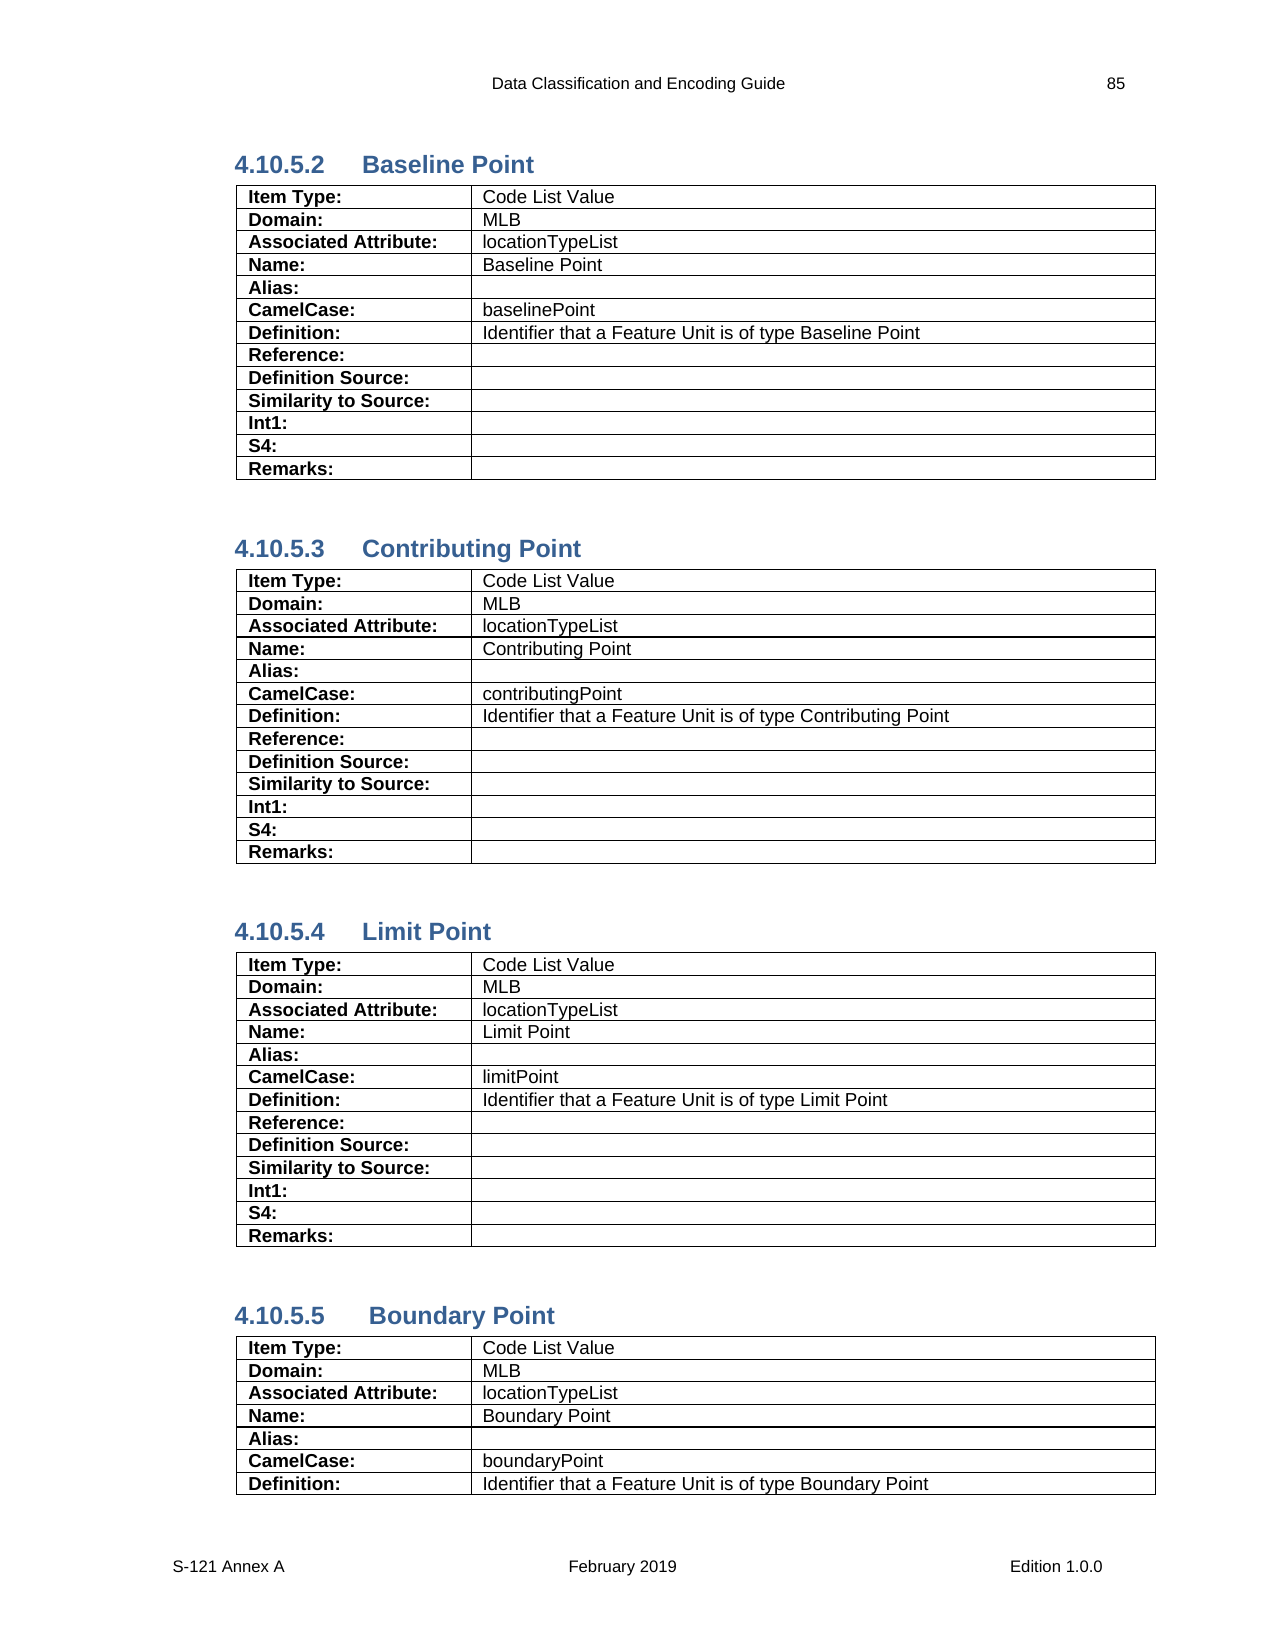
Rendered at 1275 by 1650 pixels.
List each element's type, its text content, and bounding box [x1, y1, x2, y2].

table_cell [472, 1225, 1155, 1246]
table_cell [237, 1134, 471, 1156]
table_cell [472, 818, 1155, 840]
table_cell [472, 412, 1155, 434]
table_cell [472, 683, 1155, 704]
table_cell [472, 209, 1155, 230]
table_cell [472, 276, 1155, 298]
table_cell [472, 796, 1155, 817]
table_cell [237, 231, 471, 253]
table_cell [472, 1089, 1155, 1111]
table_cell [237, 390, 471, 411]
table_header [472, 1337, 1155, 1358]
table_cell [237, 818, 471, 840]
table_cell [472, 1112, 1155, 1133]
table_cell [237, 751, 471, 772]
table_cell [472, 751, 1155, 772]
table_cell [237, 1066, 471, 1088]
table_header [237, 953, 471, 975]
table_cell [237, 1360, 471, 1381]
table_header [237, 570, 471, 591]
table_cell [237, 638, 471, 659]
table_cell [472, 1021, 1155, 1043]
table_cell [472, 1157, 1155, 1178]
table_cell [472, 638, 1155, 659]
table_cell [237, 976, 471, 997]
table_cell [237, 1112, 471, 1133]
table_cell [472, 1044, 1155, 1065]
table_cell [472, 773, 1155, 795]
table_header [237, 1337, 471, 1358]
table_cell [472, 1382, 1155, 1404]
subtitle Baseline Point [234, 150, 1125, 179]
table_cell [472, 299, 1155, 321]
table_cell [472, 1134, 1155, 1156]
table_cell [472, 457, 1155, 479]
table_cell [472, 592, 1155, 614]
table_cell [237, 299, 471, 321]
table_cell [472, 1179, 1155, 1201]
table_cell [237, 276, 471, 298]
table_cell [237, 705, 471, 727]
subtitle Limit Point [234, 917, 1125, 946]
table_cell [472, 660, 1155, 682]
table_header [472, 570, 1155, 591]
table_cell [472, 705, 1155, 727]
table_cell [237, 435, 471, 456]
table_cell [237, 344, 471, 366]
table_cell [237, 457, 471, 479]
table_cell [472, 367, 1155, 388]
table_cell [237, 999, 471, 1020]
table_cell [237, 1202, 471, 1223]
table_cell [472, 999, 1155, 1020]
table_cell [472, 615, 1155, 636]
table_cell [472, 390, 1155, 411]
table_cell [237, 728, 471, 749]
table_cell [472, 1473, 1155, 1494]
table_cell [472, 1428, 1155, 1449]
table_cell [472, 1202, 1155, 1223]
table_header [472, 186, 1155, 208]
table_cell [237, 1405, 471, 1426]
subtitle Contributing Point [234, 534, 1125, 562]
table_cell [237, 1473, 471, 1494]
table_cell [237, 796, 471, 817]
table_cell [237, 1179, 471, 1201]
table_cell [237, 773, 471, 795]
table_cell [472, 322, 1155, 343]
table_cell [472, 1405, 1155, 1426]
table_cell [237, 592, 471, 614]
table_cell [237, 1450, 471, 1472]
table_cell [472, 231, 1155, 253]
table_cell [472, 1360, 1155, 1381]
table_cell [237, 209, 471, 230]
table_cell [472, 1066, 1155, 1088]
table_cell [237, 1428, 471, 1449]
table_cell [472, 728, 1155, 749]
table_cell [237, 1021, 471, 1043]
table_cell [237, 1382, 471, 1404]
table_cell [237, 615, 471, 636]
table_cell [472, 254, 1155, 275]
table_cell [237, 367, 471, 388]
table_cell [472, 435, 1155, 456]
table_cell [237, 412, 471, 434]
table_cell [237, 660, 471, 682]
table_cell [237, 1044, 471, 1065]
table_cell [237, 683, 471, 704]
subtitle Boundary Point [234, 1301, 1125, 1330]
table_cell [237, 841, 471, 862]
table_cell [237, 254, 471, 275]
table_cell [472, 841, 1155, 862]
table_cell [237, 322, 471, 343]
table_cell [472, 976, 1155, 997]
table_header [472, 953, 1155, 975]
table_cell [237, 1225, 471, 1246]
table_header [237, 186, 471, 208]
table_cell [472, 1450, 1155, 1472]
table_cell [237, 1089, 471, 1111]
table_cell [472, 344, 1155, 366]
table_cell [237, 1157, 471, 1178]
